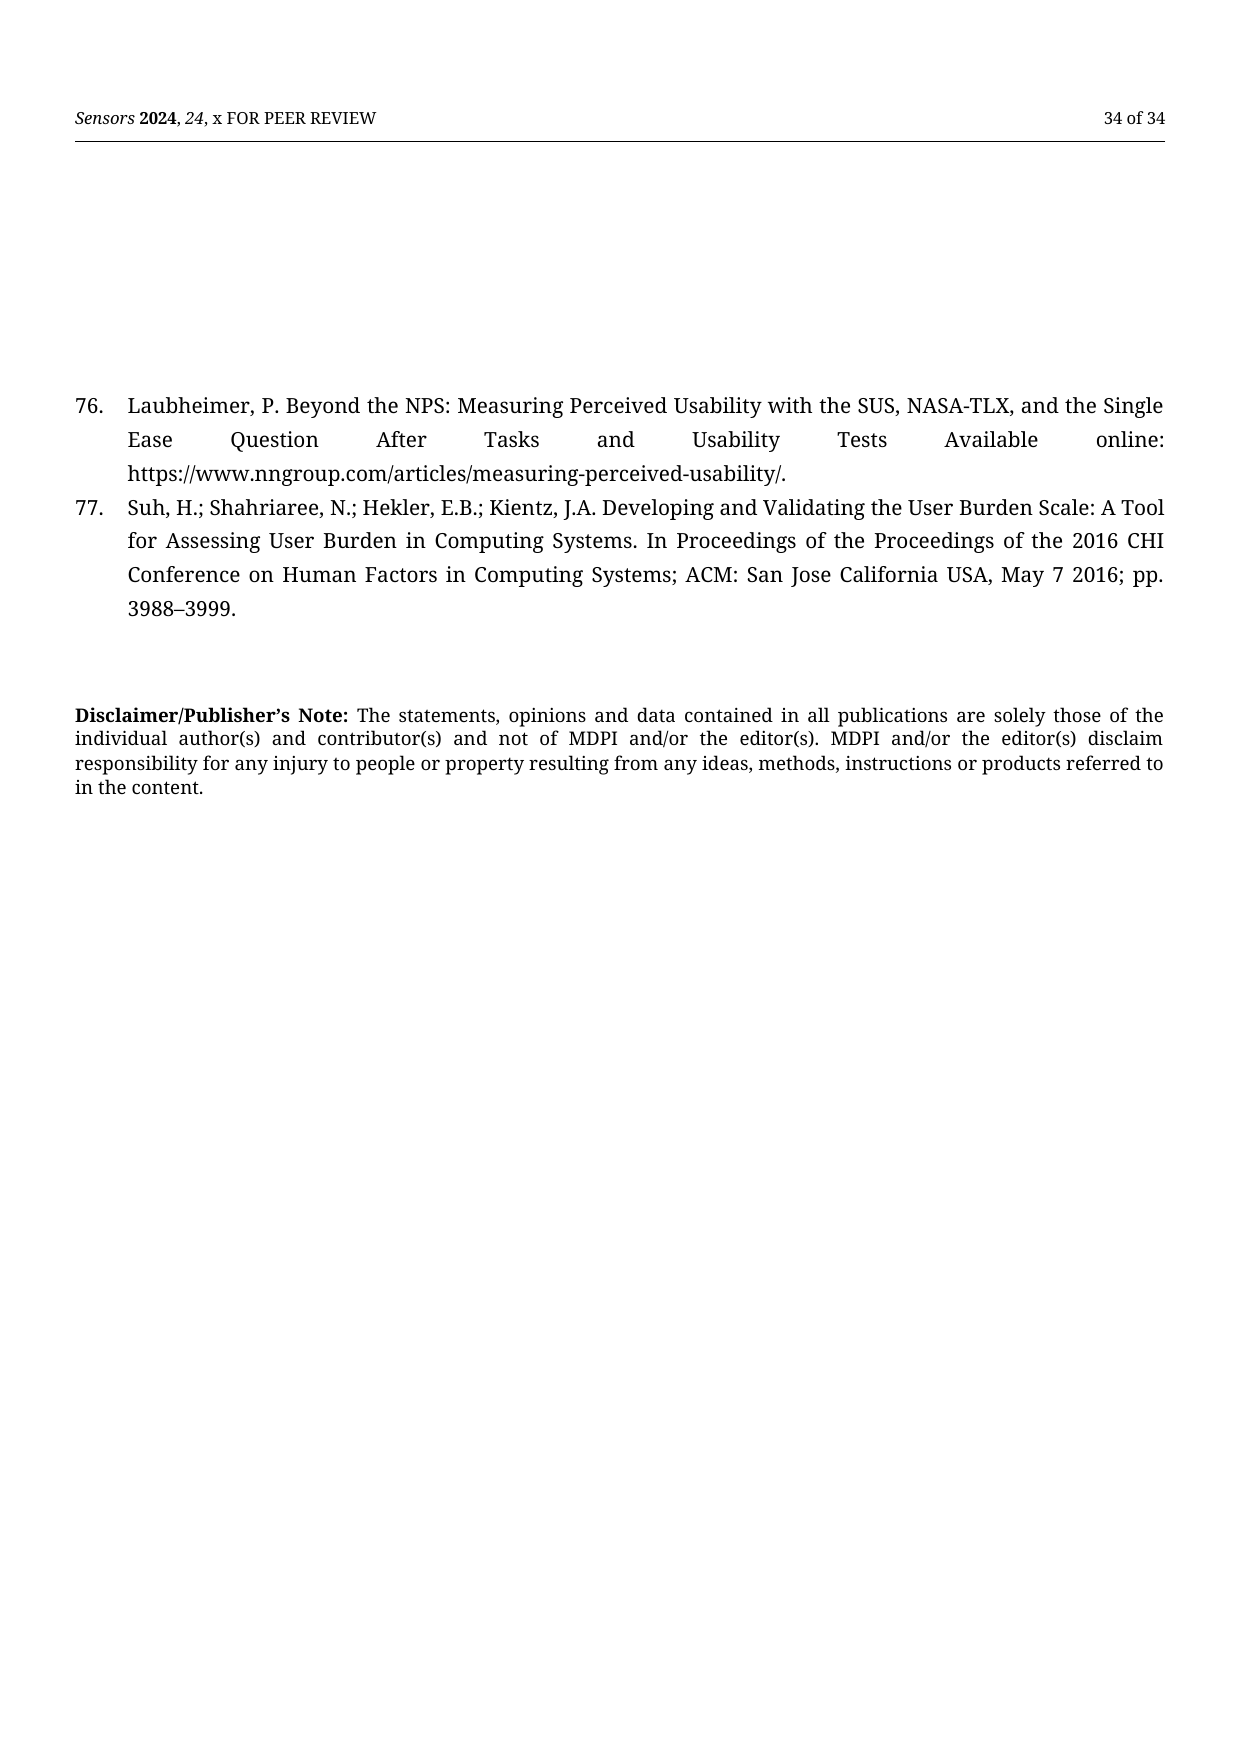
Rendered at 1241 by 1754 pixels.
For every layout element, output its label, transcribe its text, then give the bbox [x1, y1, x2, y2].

text 76. Laubheimer, P. Beyond the NPS: Measuring Perceived Usability with the SUS, NASA-TLX, and the Single Ease Question After Tasks and Usability Tests Available online: https://www.nngroup.com/articles/measuring-perceived-usability/. [75, 388, 1165, 490]
text Disclaimer/Publisher’s Note: The statements, opinions and data contained in all publications are solely those of the individual author(s) and contributor(s) and not of MDPI and/or the editor(s). MDPI and/or the editor(s) disclaim responsibility for any injury to people or property resulting from any ideas, methods, instructions or products referred to in the content. [75, 703, 1165, 800]
text 77. Suh, H.; Shahriaree, N.; Hekler, E.B.; Kientz, J.A. Developing and Validating the User Burden Scale: A Tool for Assessing User Burden in Computing Systems. In Proceedings of the Proceedings of the 2016 CHI Conference on Human Factors in Computing Systems; ACM: San Jose California USA, May 7 2016; pp. 3988–3999. [75, 490, 1165, 626]
